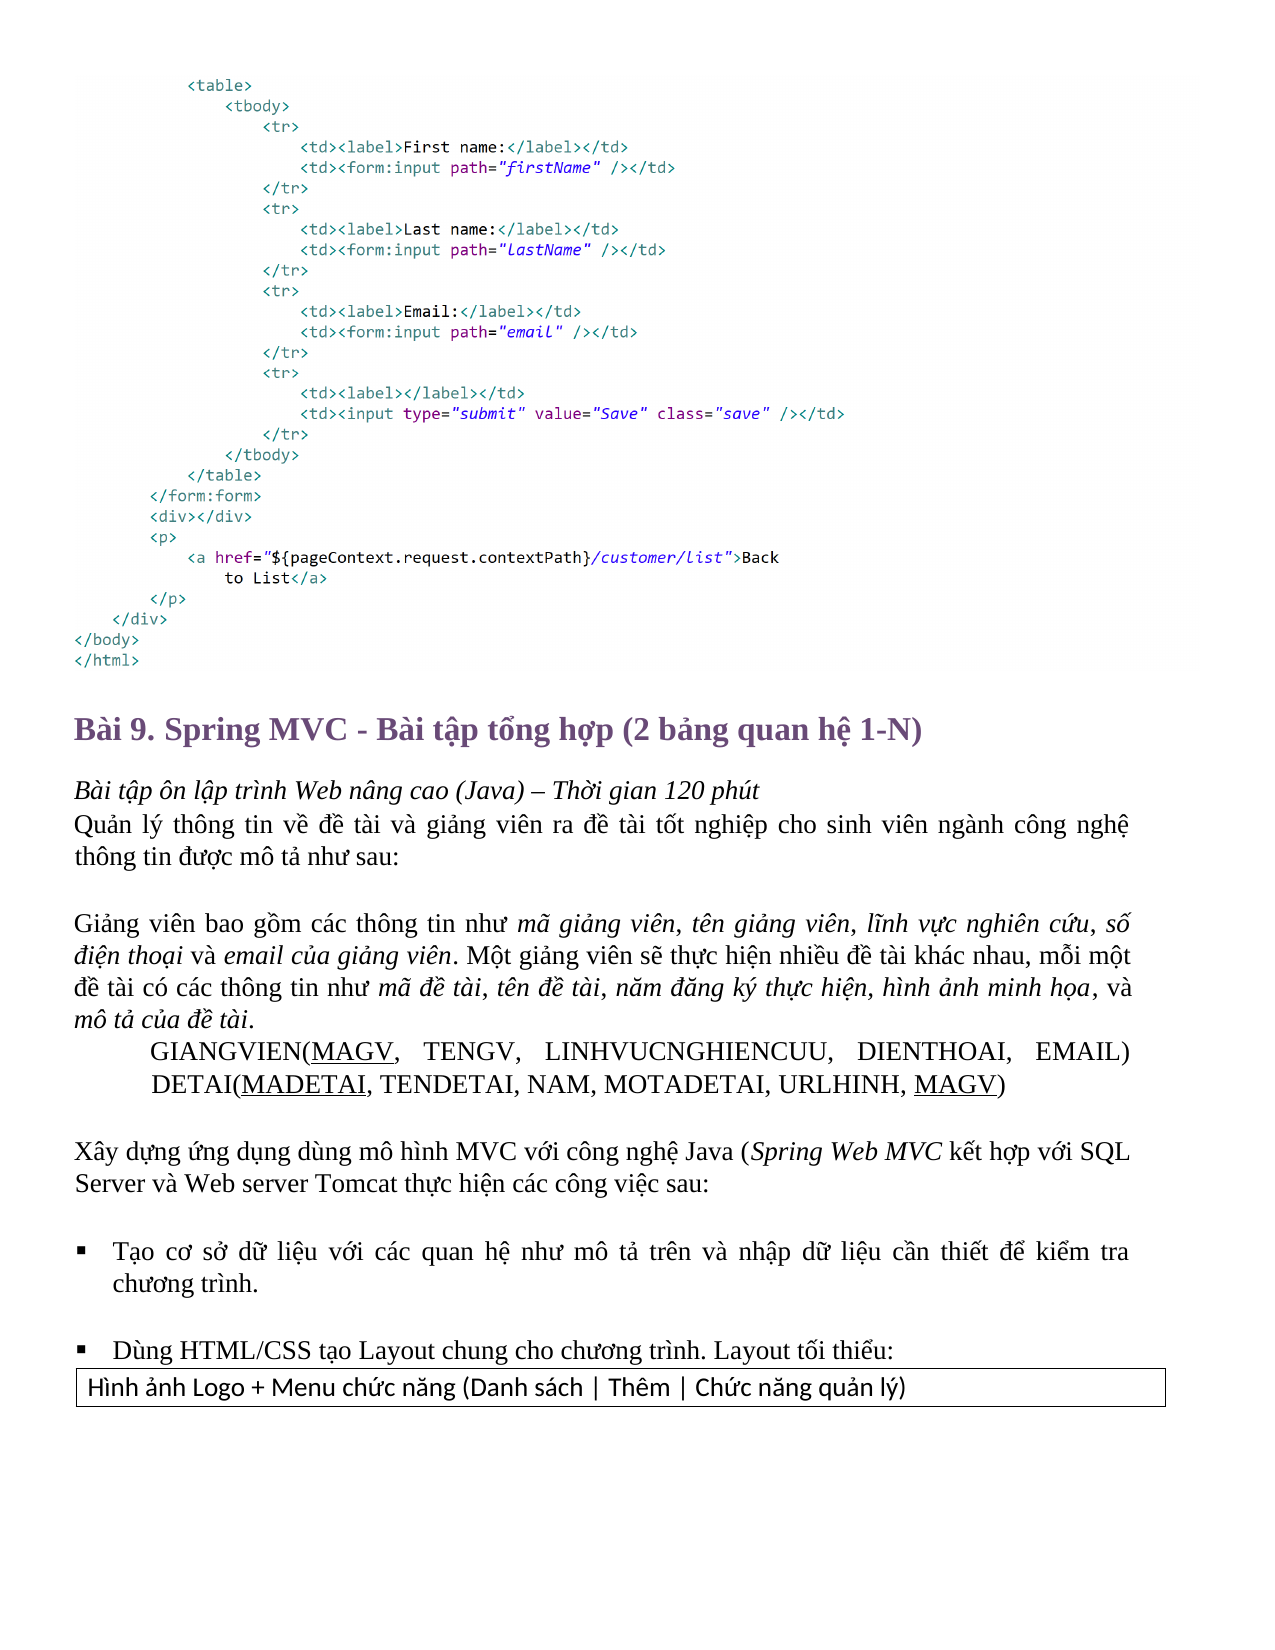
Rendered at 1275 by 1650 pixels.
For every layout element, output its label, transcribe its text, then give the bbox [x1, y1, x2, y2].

text Xây dựng ứng dụng dùng mô hình MVC với công nghệ Java (Spring Web MVC kết hợp với SQL Server và Web server Tomcat thực hiện các công việc sau: [73, 1135, 1131, 1198]
subtitle Bài 9. Spring MVC - Bài tập tổng hợp (2 bảng quan hệ 1-N) [73, 709, 1133, 748]
list Dùng HTML/CSS tạo Layout chung cho chương trình. Layout tối thiểu: [75, 1334, 1131, 1366]
list Tạo cơ sở dữ liệu với các quan hệ như mô tả trên và nhập dữ liệu cần thiết để kiểm tra chương trình. [75, 1235, 1131, 1298]
text GIANGVIEN(MAGV, TENGV, LINHVUCNGHIENCUU, DIENTHOAI, EMAIL) DETAI(MADETAI, TENDETAI, NAM, MOTADETAI, URLHINH, MAGV) [150, 1036, 1131, 1099]
table_header Hình ảnh Logo + Menu chức năng (Danh sách | Thêm | Chức năng quản lý) [77, 1369, 1165, 1406]
text Giảng viên bao gồm các thông tin như mã giảng viên, tên giảng viên, lĩnh vực nghiên cứu, số điện thoại và email của giảng viên. Một giảng viên sẽ thực hiện nhiều đề tài khác nhau, mỗi một đề tài có các thông tin như mã đề tài, tên đề tài, năm đăng ký thực hiện, hình ảnh minh họa, và mô tả của đề tài. [73, 907, 1132, 1034]
text Bài tập ôn lập trình Web nâng cao (Java) – Thời gian 120 phút [73, 774, 1133, 805]
picture [75, 75, 1200, 671]
text Quản lý thông tin về đề tài và giảng viên ra đề tài tốt nghiệp cho sinh viên ngành công nghệ thông tin được mô tả như sau: [73, 808, 1131, 871]
